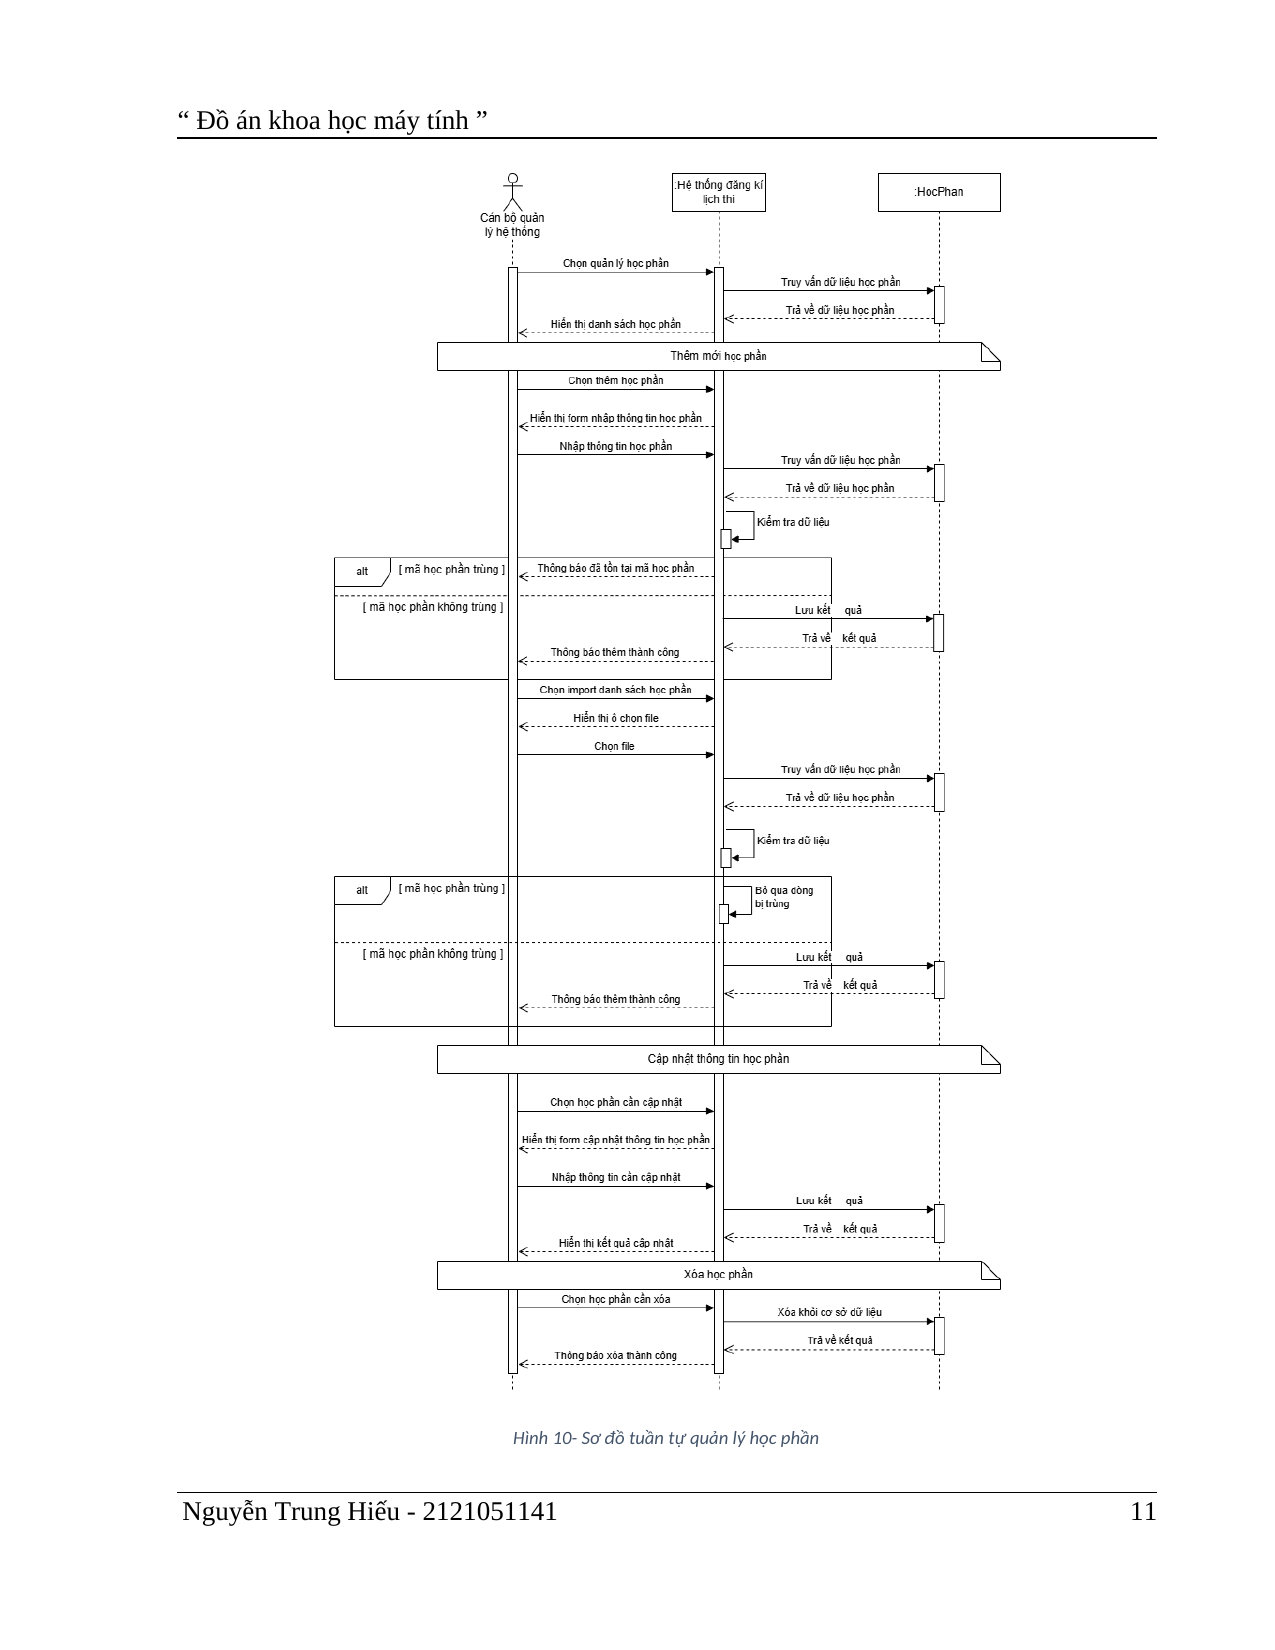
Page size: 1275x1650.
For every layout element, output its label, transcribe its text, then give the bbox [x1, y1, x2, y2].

picture [329, 168, 1005, 1397]
